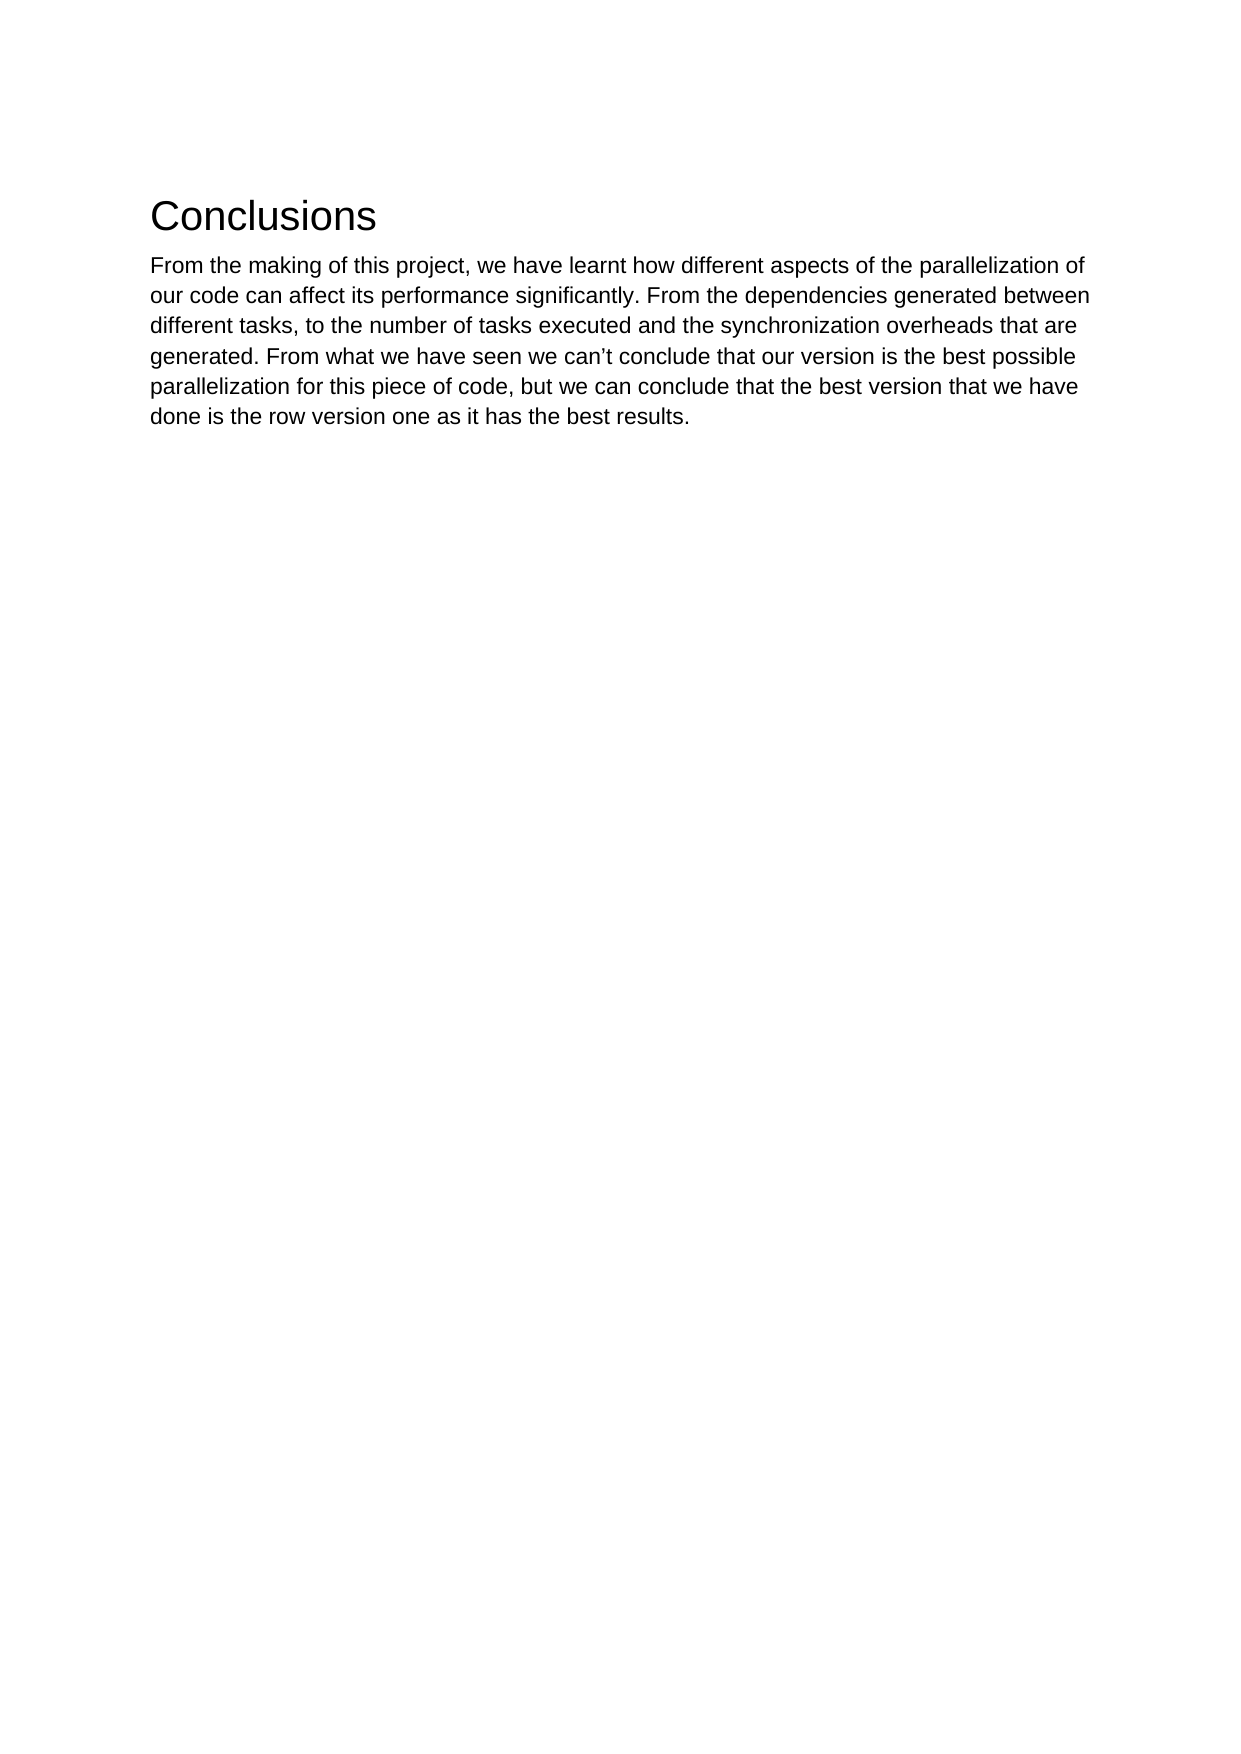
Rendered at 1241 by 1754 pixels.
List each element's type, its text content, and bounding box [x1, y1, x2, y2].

text From the making of this project, we have learnt how different aspects of the parallelization of our code can affect its performance significantly. From the dependencies generated between different tasks, to the number of tasks executed and the synchronization overheads that are generated. From what we have seen we can’t conclude that our version is the best possible parallelization for this piece of code, but we can conclude that the best version that we have done is the row version one as it has the best results. [150, 252, 1090, 429]
subtitle Conclusions [150, 192, 1090, 239]
